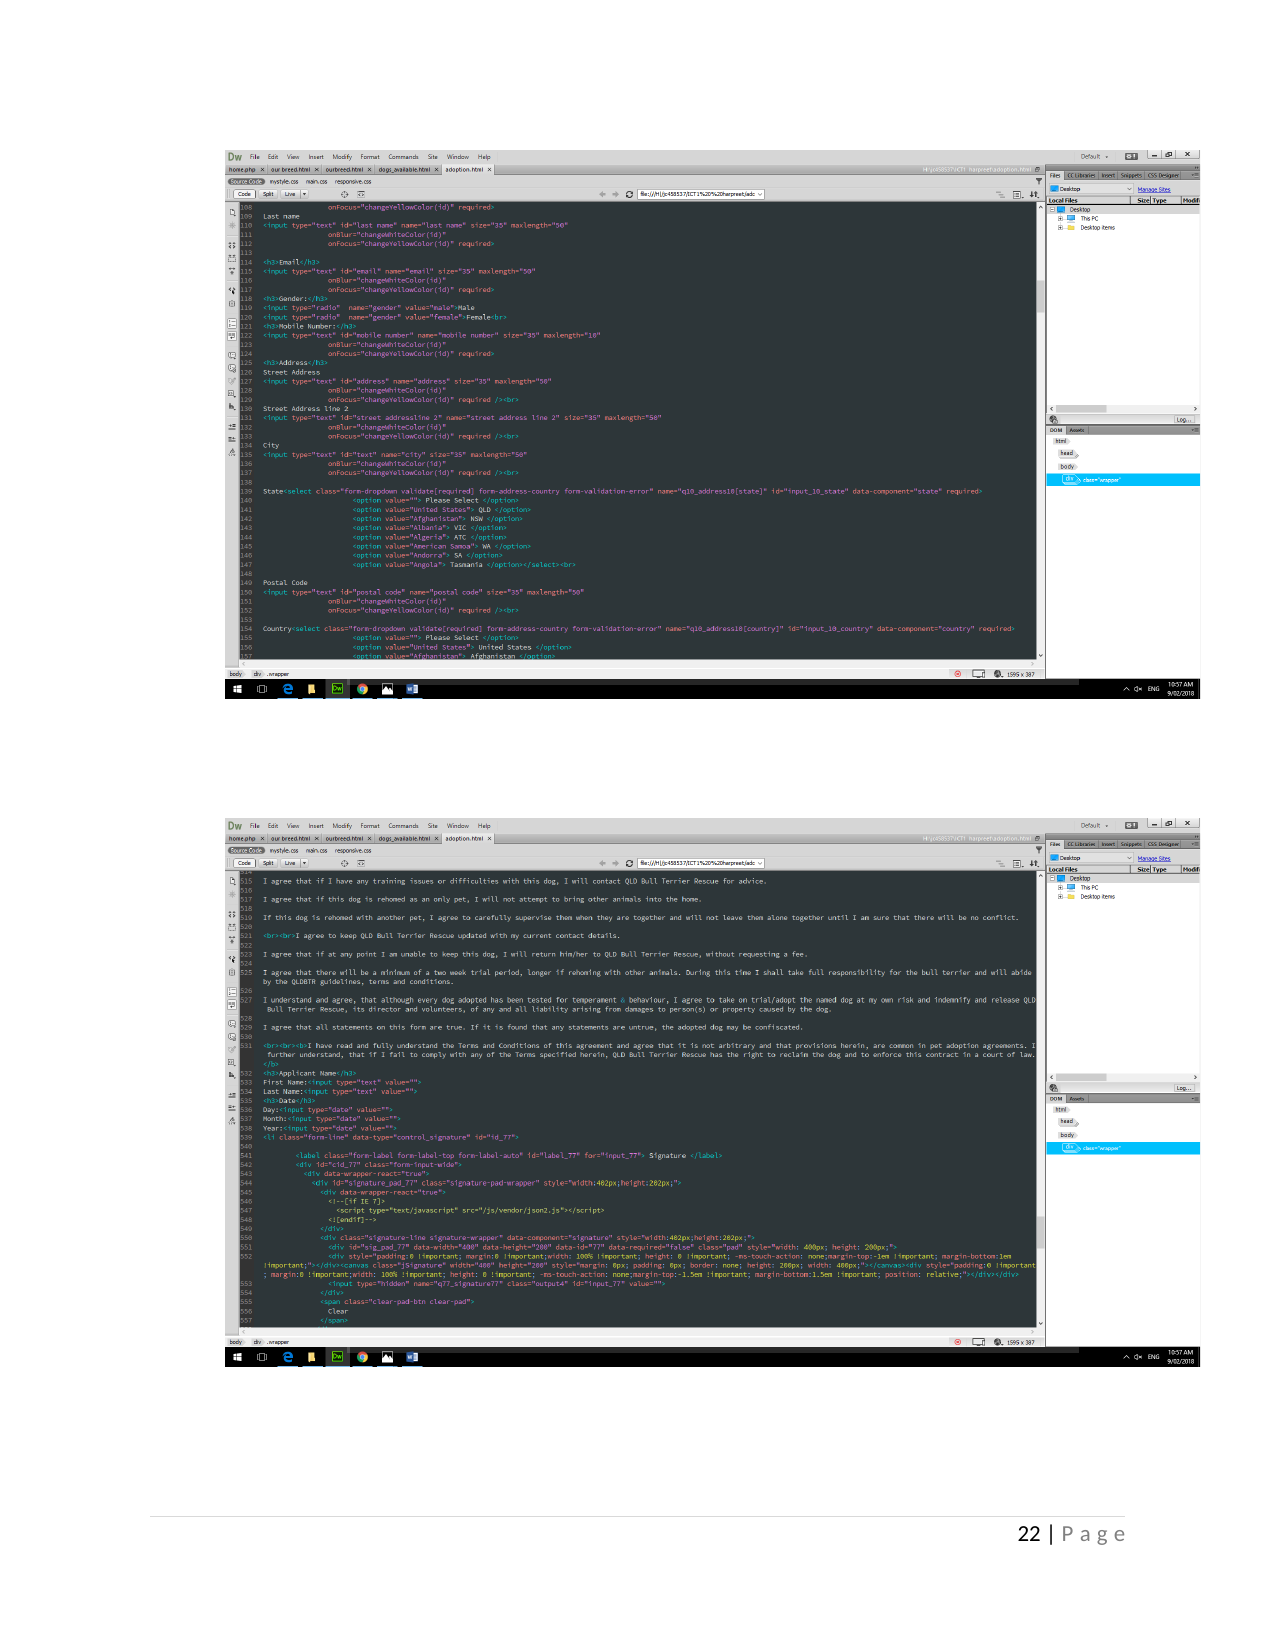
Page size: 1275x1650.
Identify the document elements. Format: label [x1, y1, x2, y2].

picture [225, 150, 1200, 699]
picture [225, 818, 1200, 1367]
